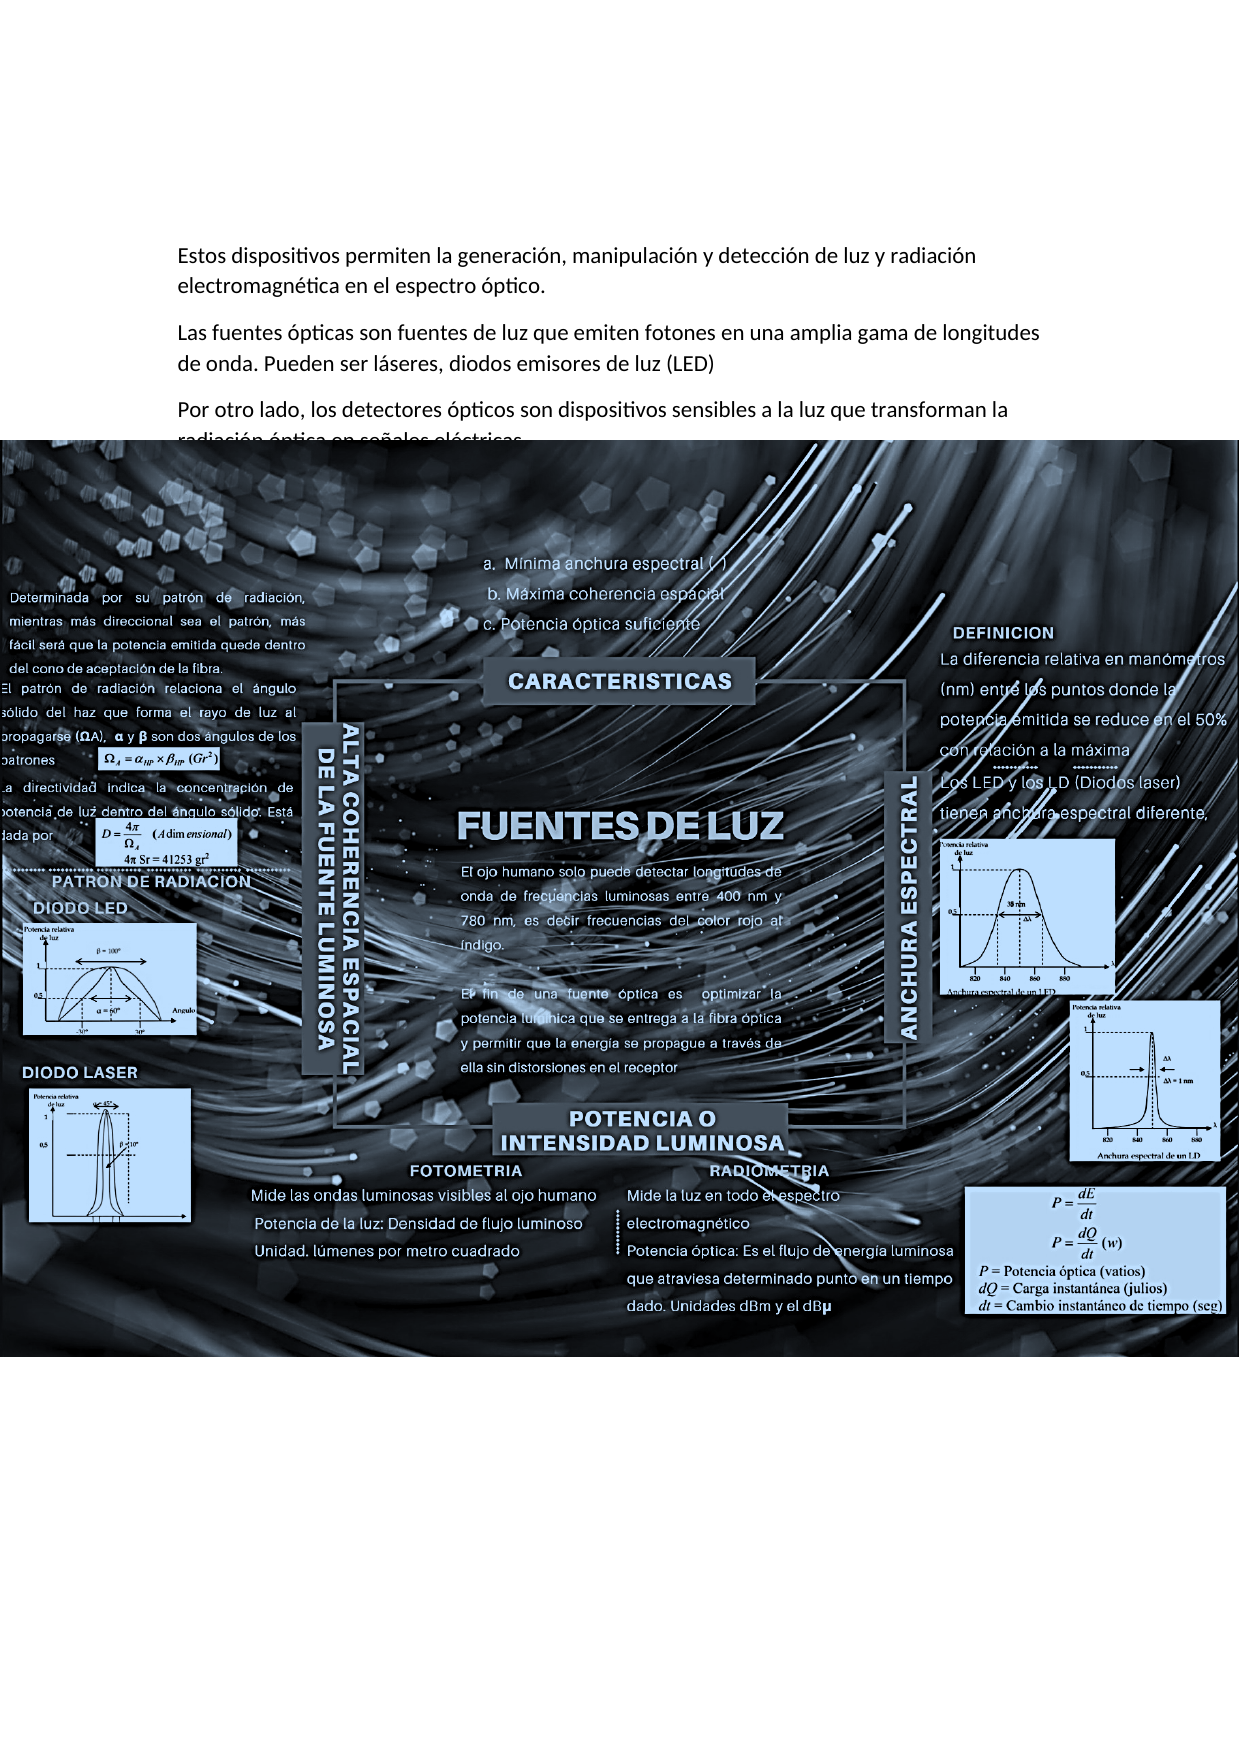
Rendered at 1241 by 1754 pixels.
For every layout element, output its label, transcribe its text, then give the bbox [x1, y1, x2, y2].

text Estos dispositivos permiten la generación, manipulación y detección de luz y radiación electromagnética en el espectro óptico. [177, 241, 1063, 299]
text Las fuentes ópticas son fuentes de luz que emiten fotones en una amplia gama de longitudes de onda. Pueden ser láseres, diodos emisores de luz (LED) [177, 318, 1063, 377]
text Por otro lado, los detectores ópticos son dispositivos sensibles a la luz que transforman la radiación óptica en señales eléctricas. [177, 396, 1063, 440]
